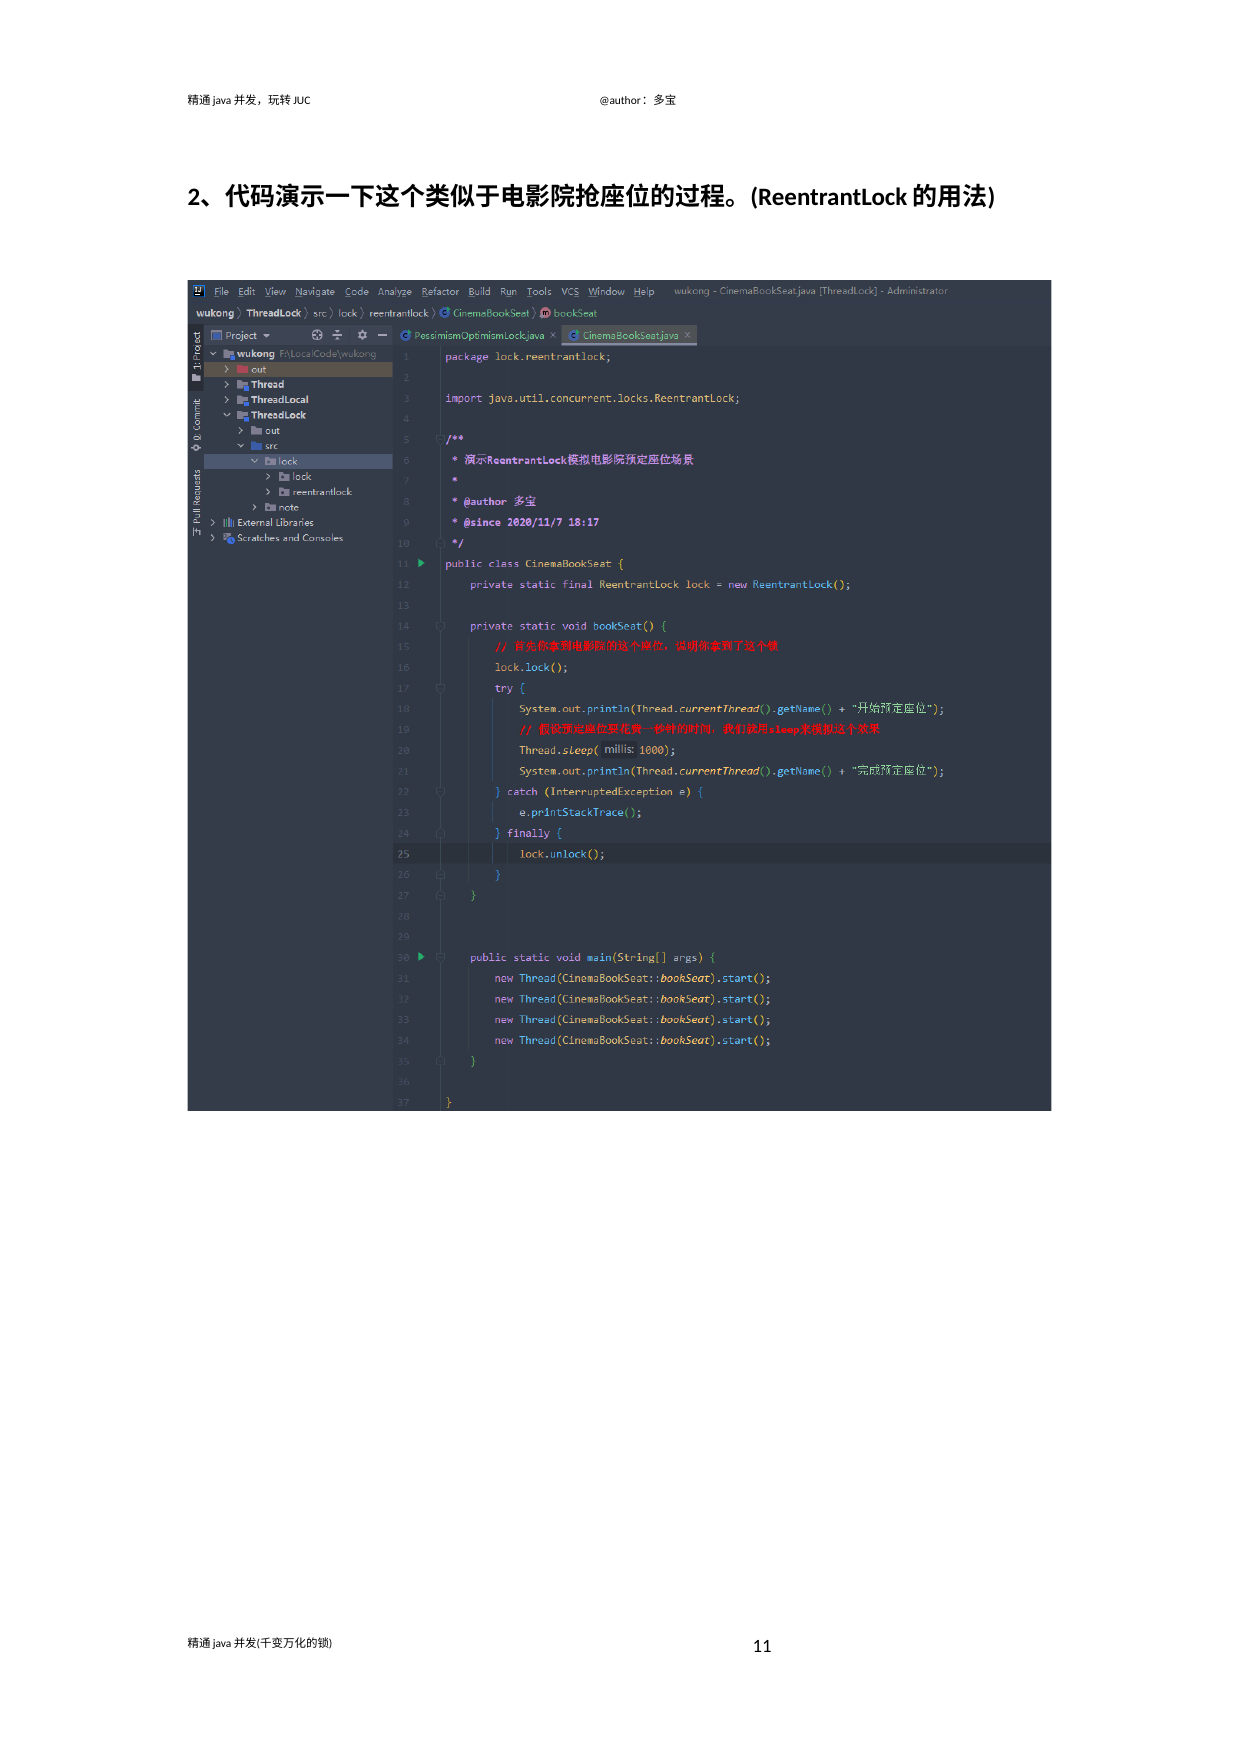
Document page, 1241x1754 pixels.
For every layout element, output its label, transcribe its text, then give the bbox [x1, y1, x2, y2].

picture [187, 280, 1052, 1111]
subtitle 代码演示一下这个类似于电影院抢座位的过程。(ReentrantLock的用法) [187, 162, 1053, 227]
